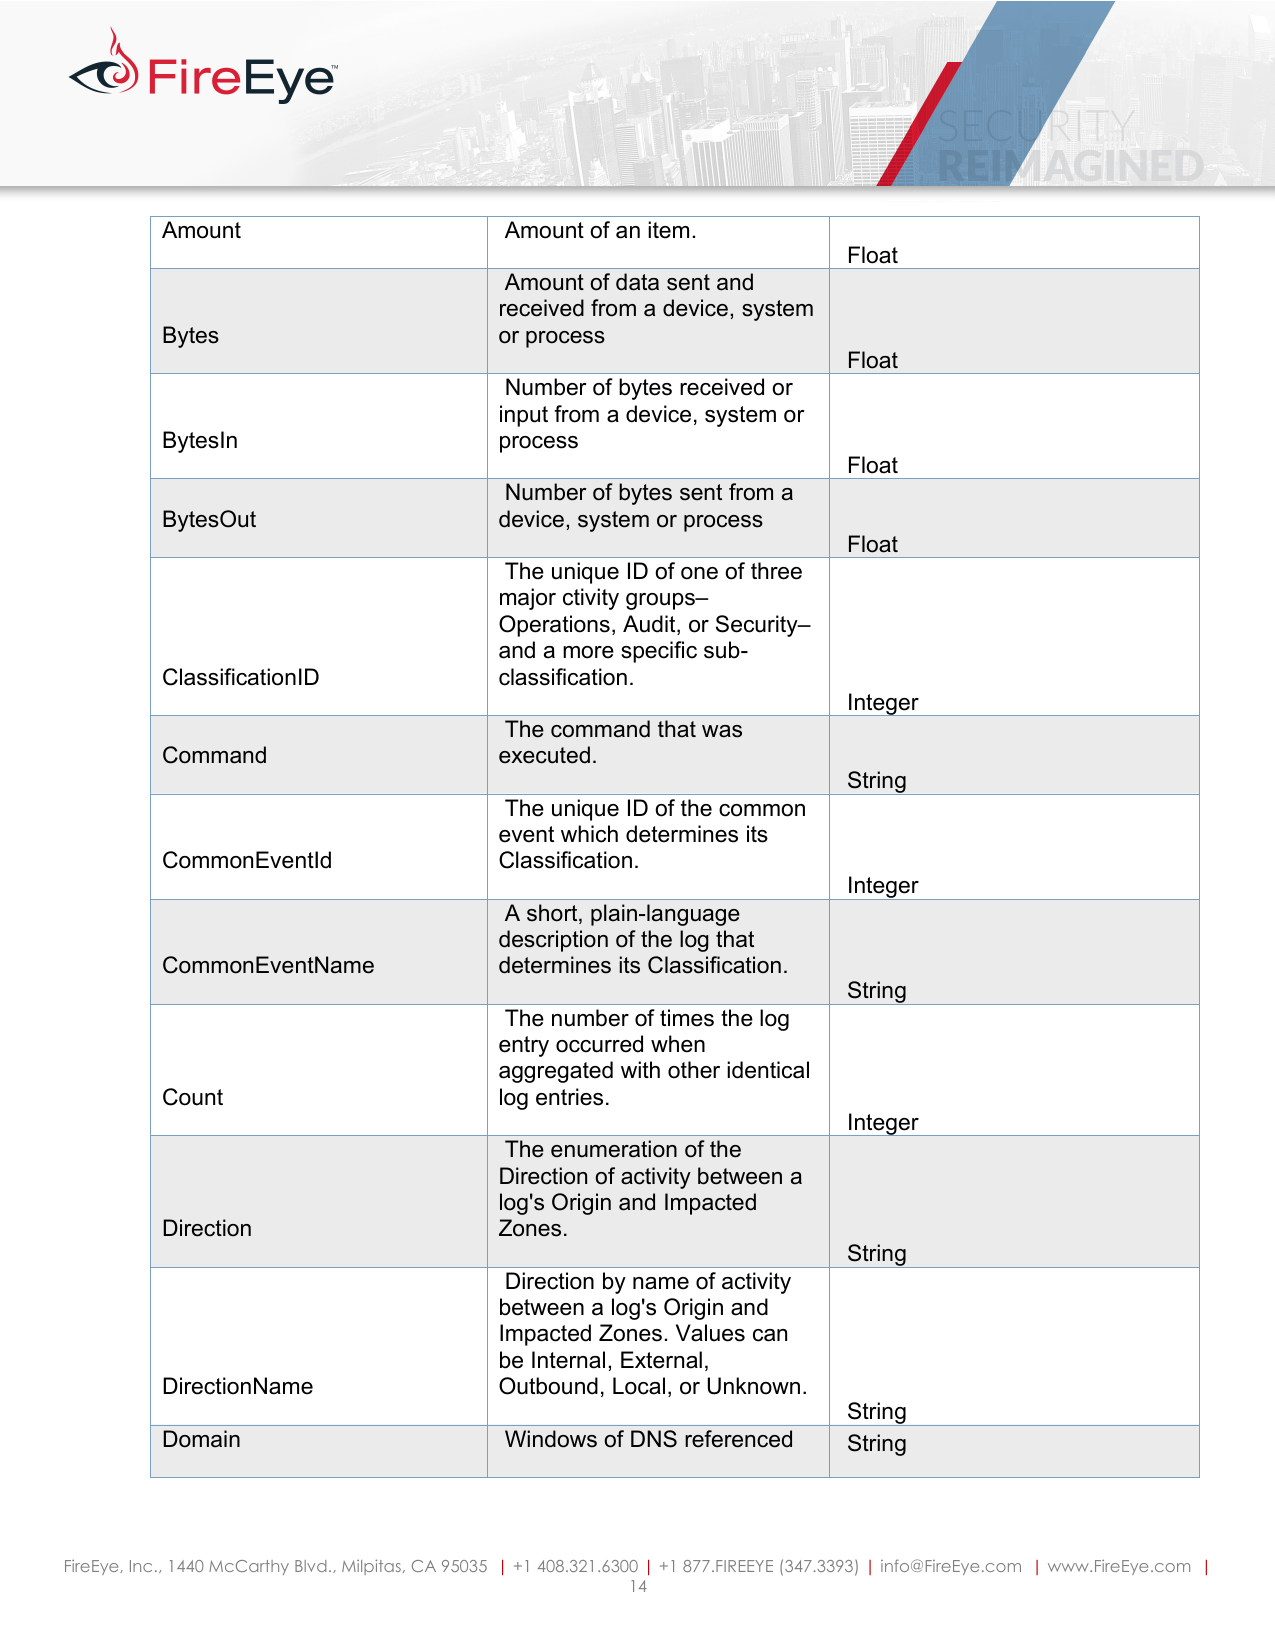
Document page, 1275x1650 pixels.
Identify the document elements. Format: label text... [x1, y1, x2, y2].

table_cell A short, plain-language description of the log that determines its Classification. [488, 900, 829, 1004]
table_cell Integer [830, 1005, 1199, 1135]
table_cell The command that was executed. [488, 716, 829, 793]
table_cell Direction [151, 1136, 487, 1267]
table_cell Direction by name of activity between a log's Origin and Impacted Zones. Values can be Internal, External, Outbound, Local, or Unknown. [488, 1268, 829, 1424]
table_cell Float [830, 217, 1199, 268]
table_cell The unique ID of one of three major ctivity groups–Operations, Audit, or Security–and a more specific sub-classification. [488, 558, 829, 715]
table_cell String [830, 1268, 1199, 1424]
picture [0, 1, 1275, 202]
table_cell Amount of data sent and received from a device, system or process [488, 269, 829, 373]
table_cell Float [830, 479, 1199, 557]
table_cell The number of times the log entry occurred when aggregated with other identical log entries. [488, 1005, 829, 1135]
table_cell Command [151, 716, 487, 793]
table_cell String [830, 900, 1199, 1004]
table_cell CommonEventId [151, 795, 487, 899]
table_cell Number of bytes received or input from a device, system or process [488, 374, 829, 478]
table_cell Bytes [151, 269, 487, 373]
table_cell Windows of DNS referenced or impacted by log activity. [488, 1426, 829, 1477]
table_cell String [830, 1136, 1199, 1267]
table_cell Integer [830, 558, 1199, 715]
table_cell Amount [151, 217, 487, 268]
table_cell CommonEventName [151, 900, 487, 1004]
table_cell Amount of an item. [488, 217, 829, 268]
table_cell Count [151, 1005, 487, 1135]
table_cell DirectionName [151, 1268, 487, 1424]
table_cell The enumeration of the Direction of activity between a log's Origin and Impacted Zones. [488, 1136, 829, 1267]
table_cell Number of bytes sent from a device, system or process [488, 479, 829, 557]
table_cell Float [830, 269, 1199, 373]
table_cell Integer [830, 795, 1199, 899]
table_cell String [830, 1426, 1199, 1477]
table_cell BytesOut [151, 479, 487, 557]
table_cell ClassificationID [151, 558, 487, 715]
table_cell String [830, 716, 1199, 793]
table_cell Domain [151, 1426, 487, 1477]
table_cell The unique ID of the common event which determines its Classification. [488, 795, 829, 899]
table_cell Float [830, 374, 1199, 478]
table_cell BytesIn [151, 374, 487, 478]
